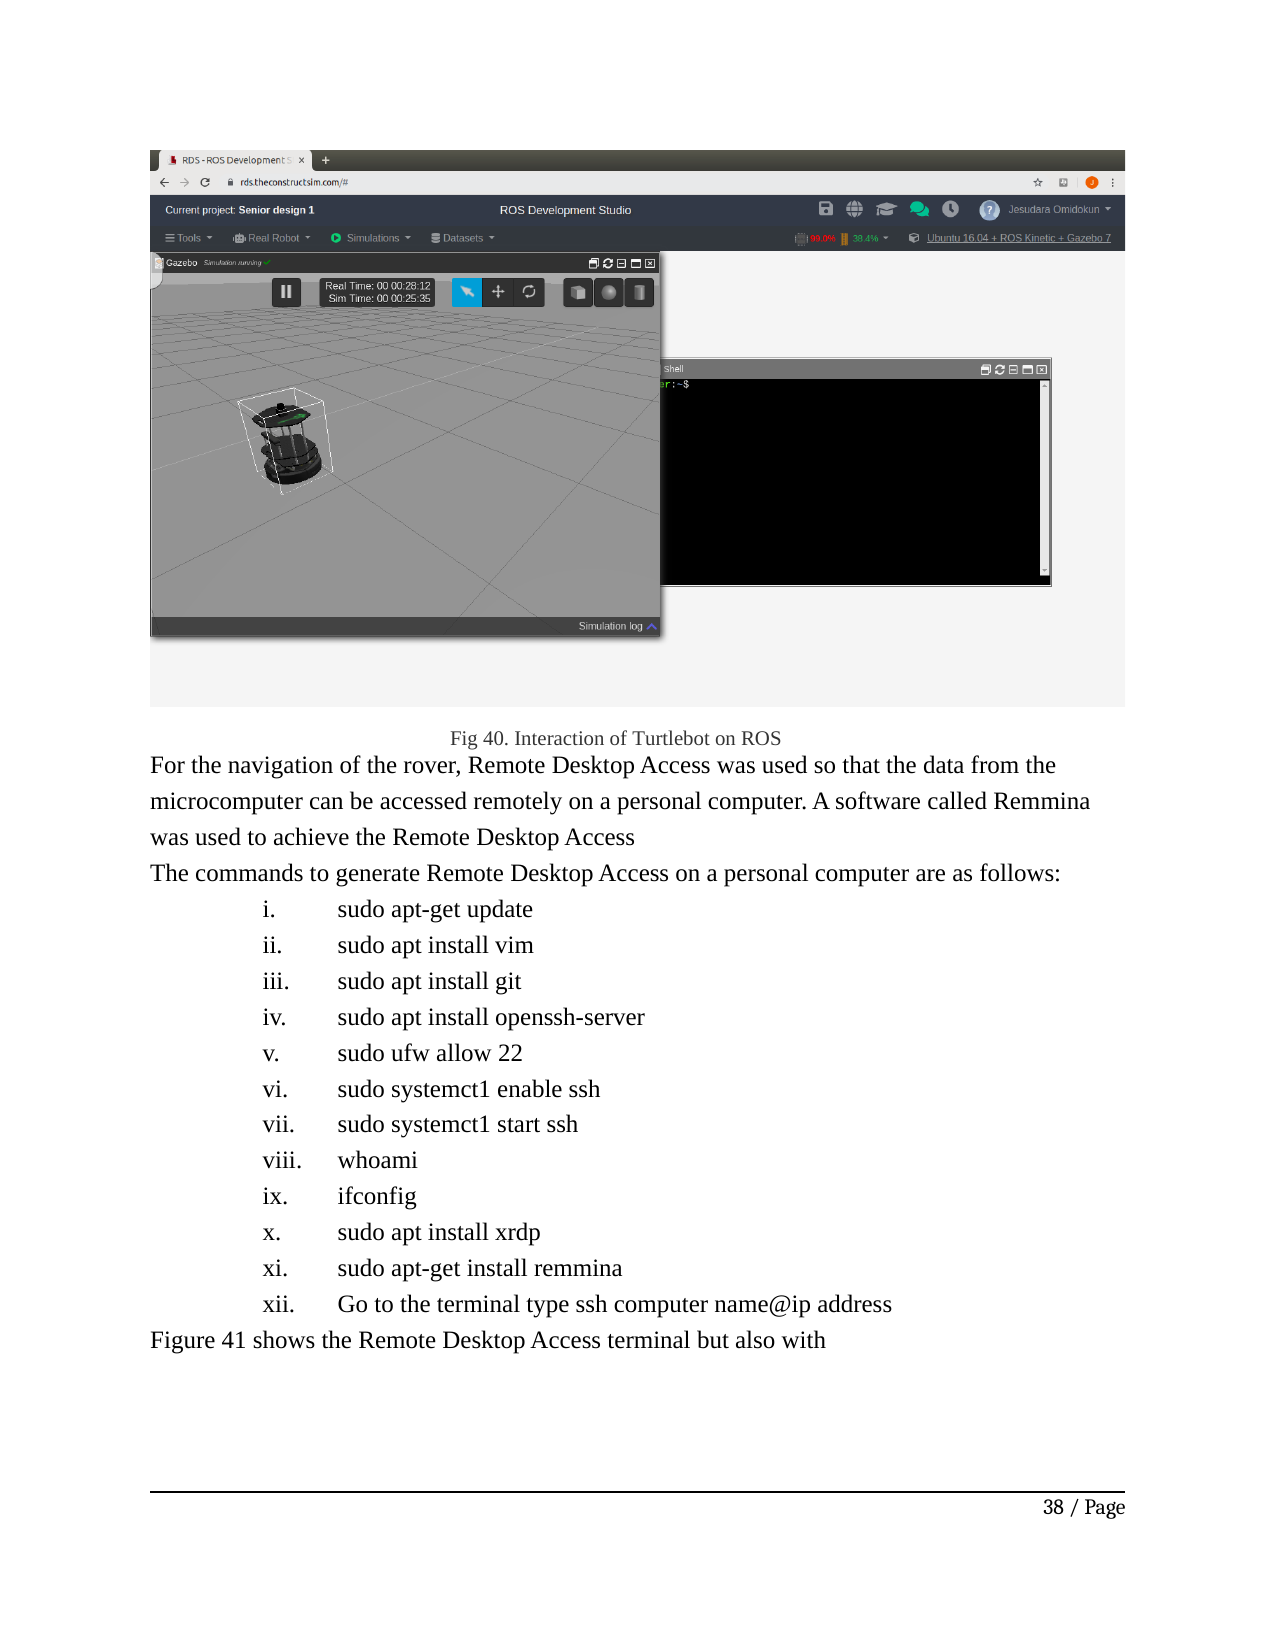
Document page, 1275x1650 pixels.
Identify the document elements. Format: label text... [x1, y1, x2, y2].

list sudo apt install openssh-server [262, 1002, 1125, 1031]
list sudo apt install xrdp [262, 1217, 1125, 1246]
list sudo apt install vim [262, 930, 1125, 959]
text Figure 41 shows the Remote Desktop Access terminal but also with [150, 1325, 1125, 1354]
list sudo ufw allow 22 [262, 1038, 1125, 1066]
list sudo apt-get install remmina [262, 1253, 1125, 1282]
text For the navigation of the rover, Remote Desktop Access was used so that the data from the microcomputer can be accessed remotely on a personal computer. A software called Remmina was used to achieve the Remote Desktop Access [150, 750, 1125, 851]
list ifconfig [262, 1181, 1125, 1210]
picture [150, 150, 1125, 707]
list sudo apt install git [262, 966, 1125, 994]
list sudo systemct1 start ssh [262, 1109, 1125, 1138]
list whoami [262, 1146, 1125, 1174]
text Fig 40. Interaction of Turtlebot on ROS [375, 726, 1125, 750]
list Go to the terminal type ssh computer name@ip address [262, 1289, 1125, 1318]
list sudo apt-get update [262, 894, 1125, 923]
list sudo systemct1 enable ssh [262, 1074, 1125, 1102]
text The commands to generate Remote Desktop Access on a personal computer are as follows: [150, 858, 1125, 887]
